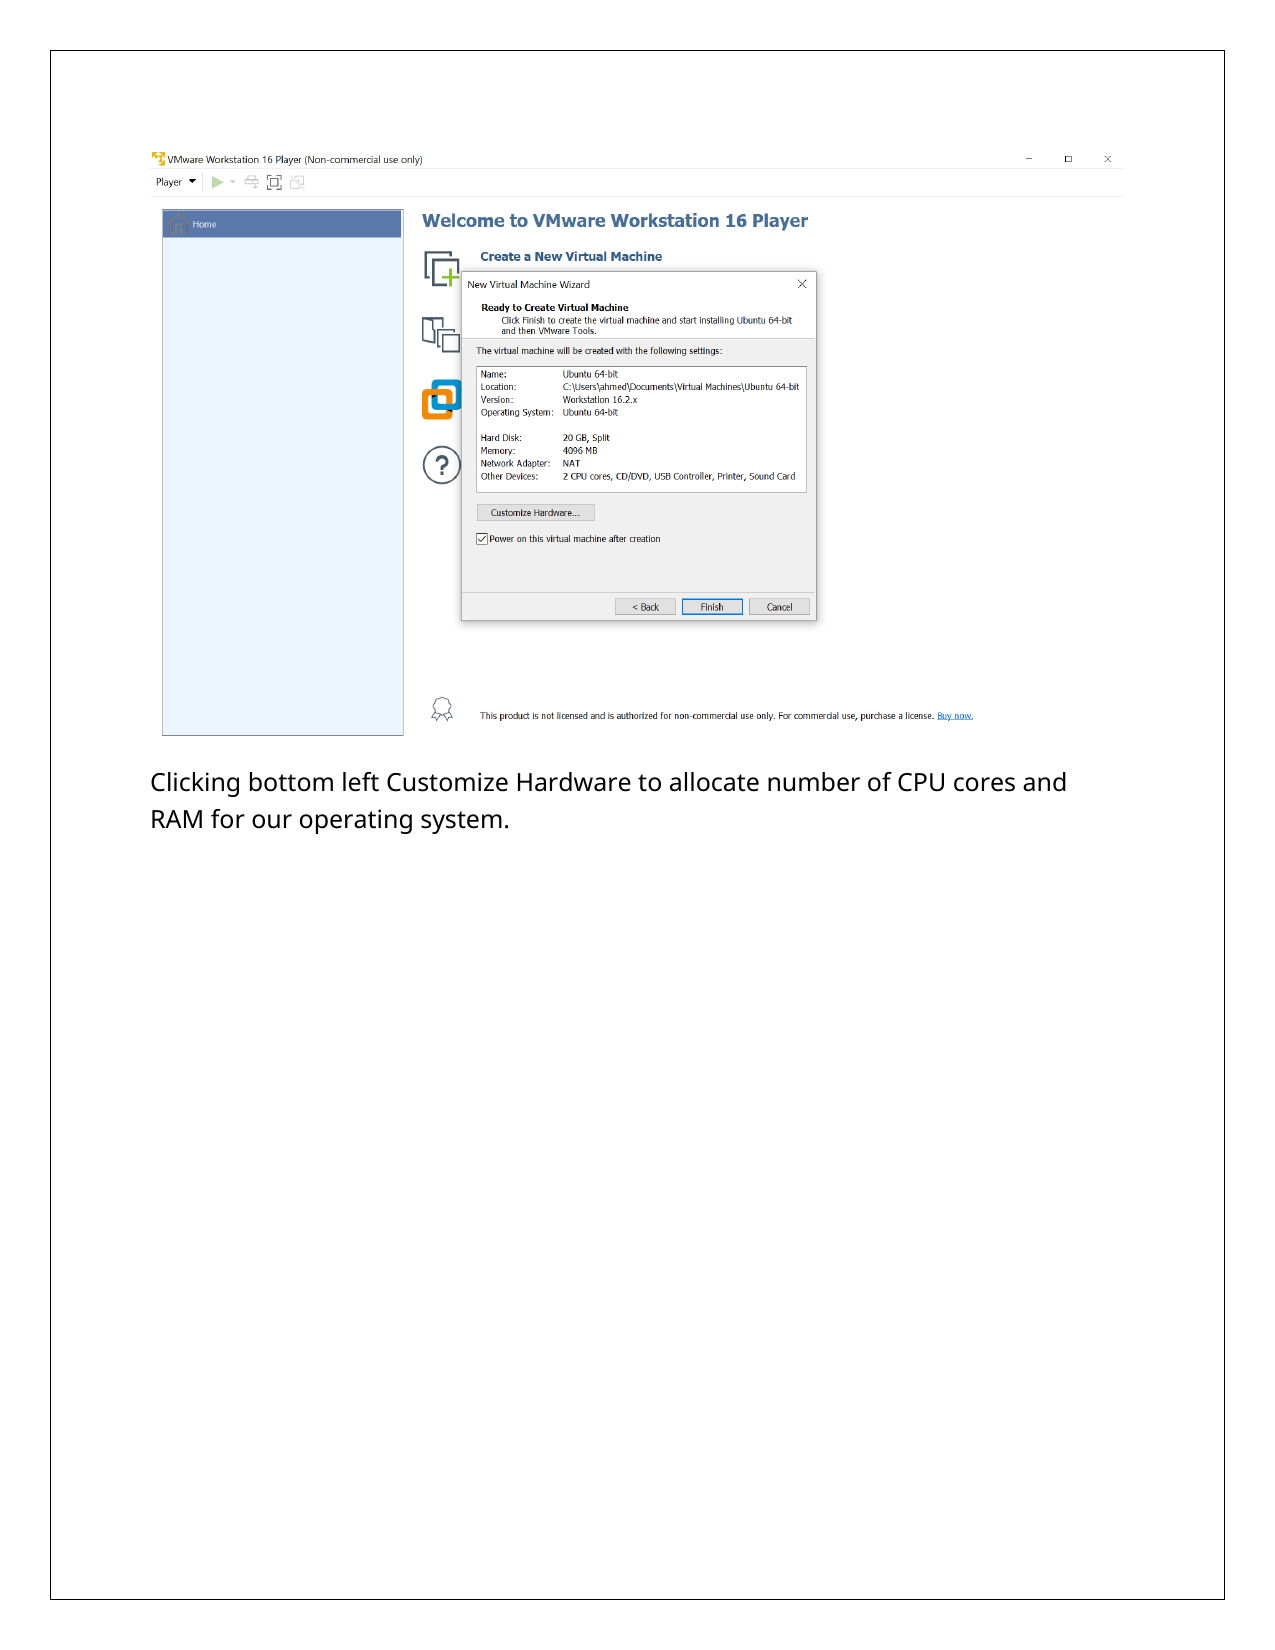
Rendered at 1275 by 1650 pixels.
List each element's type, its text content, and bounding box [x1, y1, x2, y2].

text Clicking bottom left Customize Hardware to allocate number of CPU cores and RAM for our operating system. [150, 765, 1125, 836]
picture [150, 150, 1125, 746]
